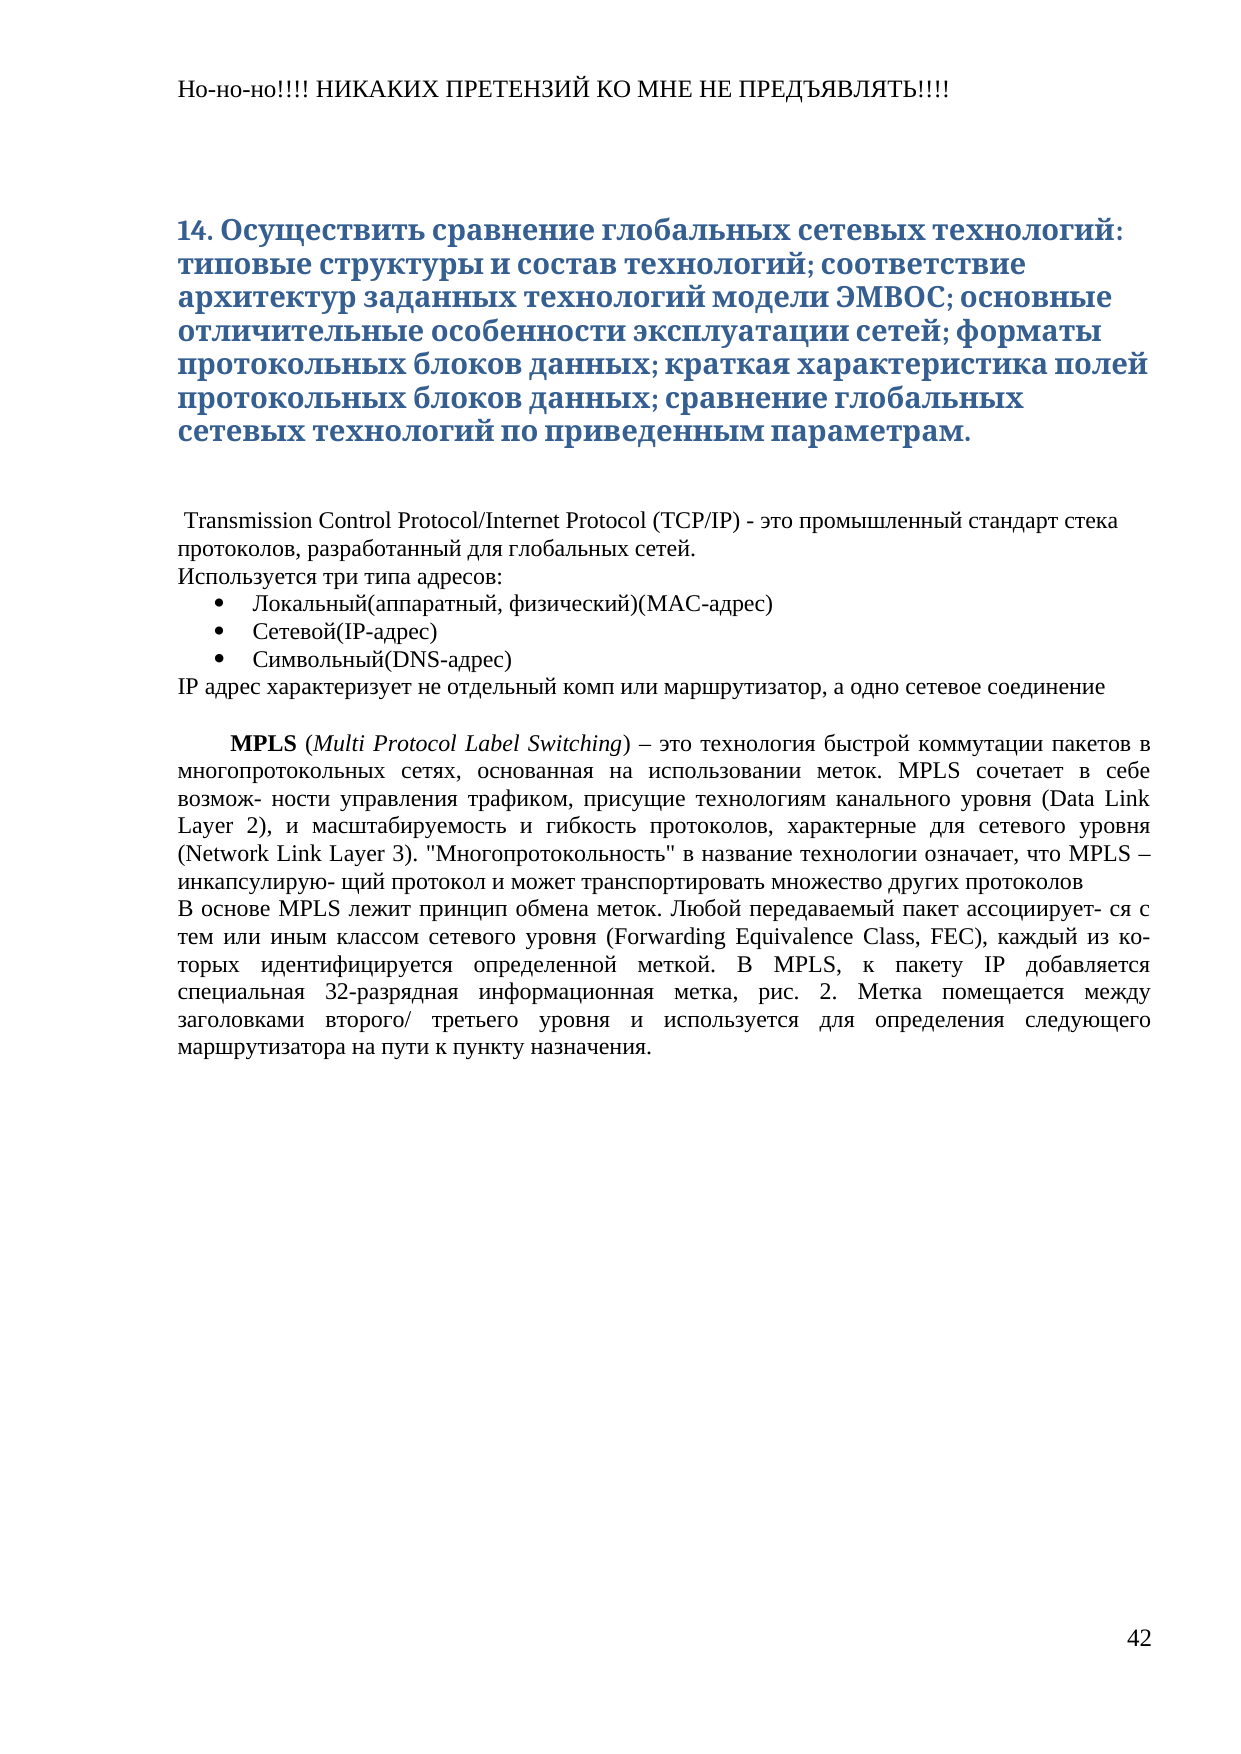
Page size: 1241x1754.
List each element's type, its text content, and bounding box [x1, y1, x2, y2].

list Локальный(аппаратный, физический)(MAC-адрес) [215, 589, 1152, 617]
text Используется три типа адресов: [177, 562, 1152, 589]
text IP адрес характеризует не отдельный комп или маршрутизатор, а одно сетевое соединение [177, 672, 1152, 700]
list Символьный(DNS-адрес) [215, 644, 1152, 672]
text MPLS (Multi Protocol Label Switching) – это технология быстрой коммутации пакетов в многопротокольных сетях, основанная на использовании меток. MPLS сочетает в себе возмож- ности управления трафиком, присущие технологиям канального уровня (Data Link Layer 2), и масштабируемость и гибкость протоколов, характерные для сетевого уровня (Network Link Layer 3). "Многопротокольность" в название технологии означает, что MPLS – инкапсулирую- щий протокол и может транспортировать множество других протоколов [177, 729, 1152, 894]
list Сетевой(IP-адрес) [215, 617, 1152, 644]
text Transmission Control Protocol/Internet Protocol (TCP/IP) - это промышленный стандарт стека протоколов, разработанный для глобальных сетей. [177, 507, 1152, 562]
subtitle 14. Осуществить сравнение глобальных сетевых технологий: типовые структуры и состав технологий; соответствие архитектур заданных технологий модели ЭМВОС; основные отличительные особенности эксплуатации сетей; форматы протокольных блоков данных; краткая характеристика полей протокольных блоков данных; сравнение глобальных сетевых технологий по приведенным параметрам. [177, 214, 1152, 449]
text В основе MPLS лежит принцип обмена меток. Любой передаваемый пакет ассоциирует- ся с тем или иным классом сетевого уровня (Forwarding Equivalence Class, FEC), каждый из ко- торых идентифицируется определенной меткой. В MPLS, к пакету IP добавляется специальная 32-разрядная информационная метка, рис. 2. Метка помещается между заголовками второго/ третьего уровня и используется для определения следующего маршрутизатора на пути к пункту назначения. [177, 894, 1152, 1060]
